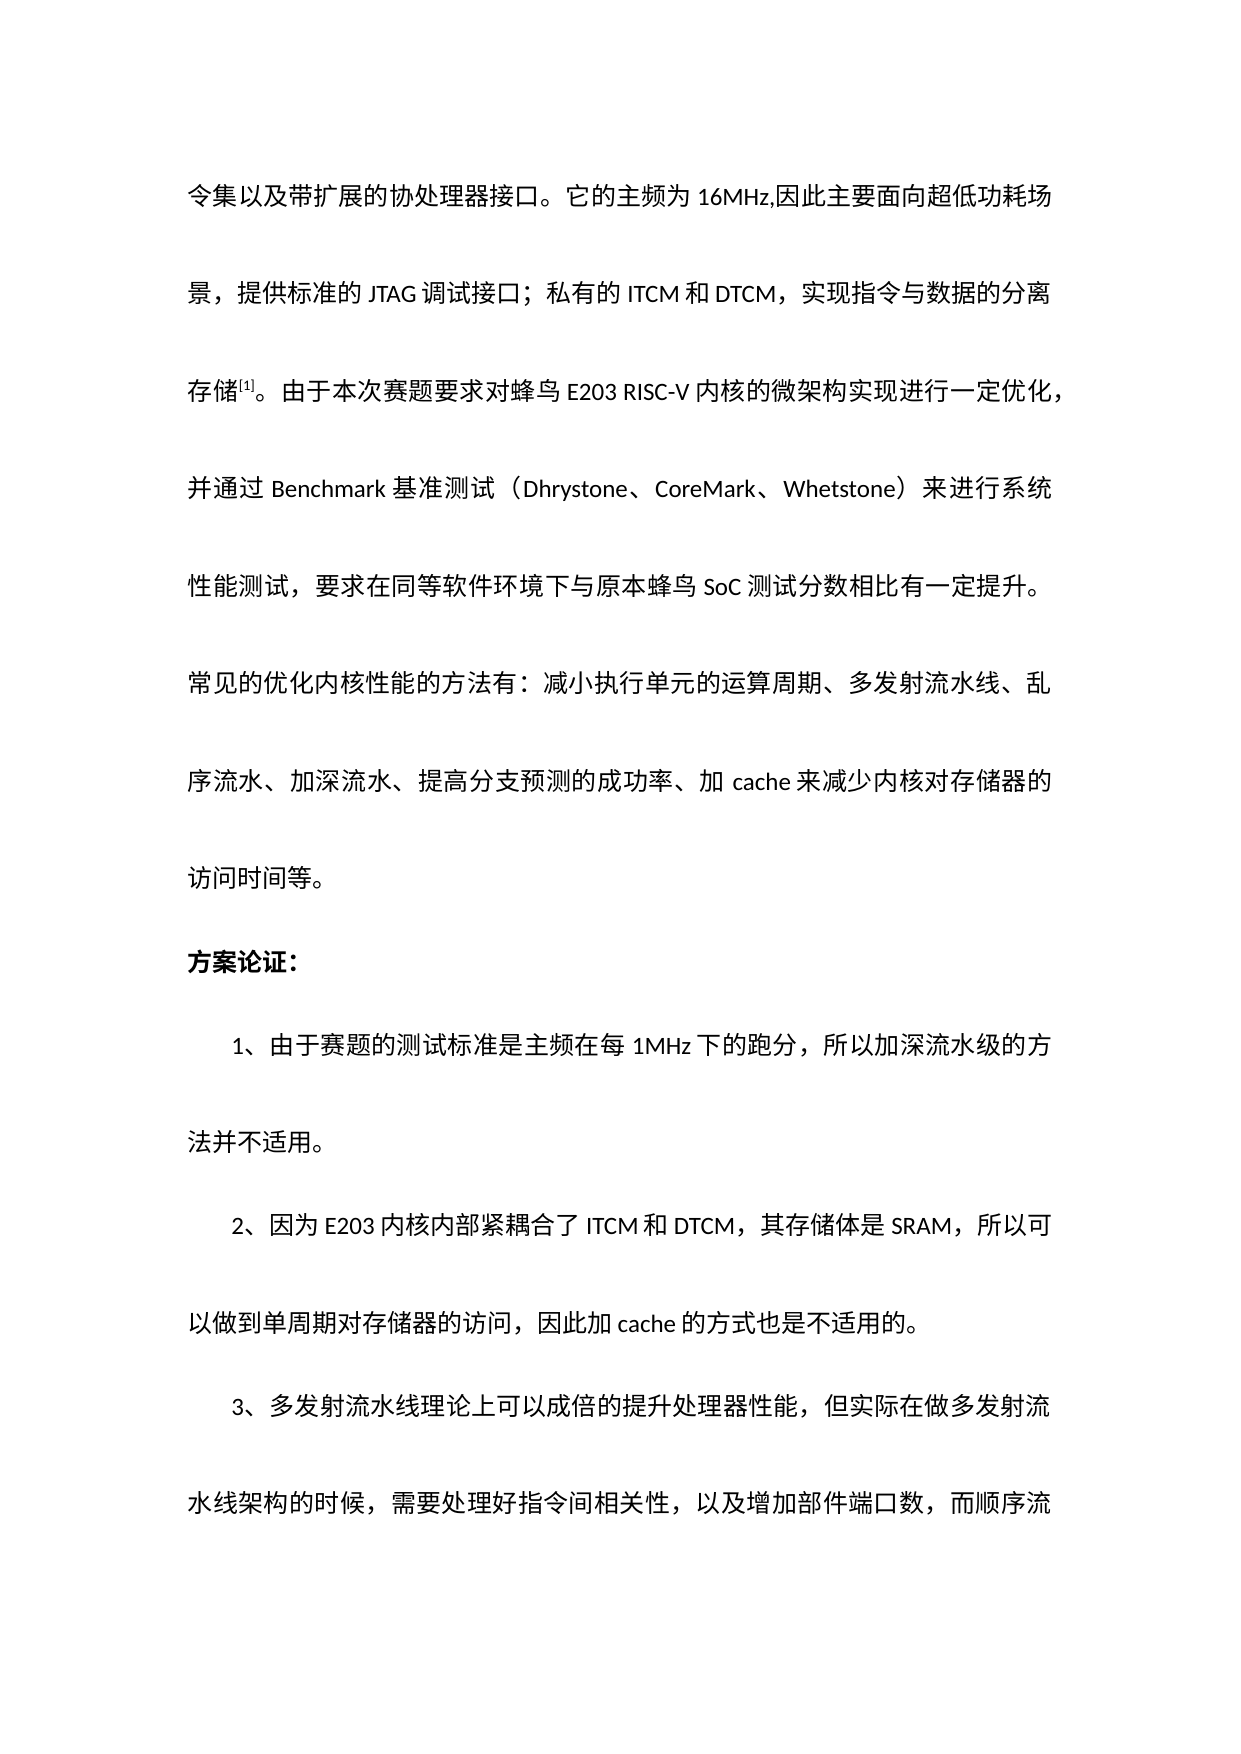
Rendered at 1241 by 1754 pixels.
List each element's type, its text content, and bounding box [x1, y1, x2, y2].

text 方案论证： [187, 928, 1053, 993]
text 2、因为E203内核内部紧耦合了ITCM和DTCM，其存储体是SRAM，所以可以做到单周期对存储器的访问，因此加cache的方式也是不适用的。 [187, 1191, 1053, 1354]
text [187, 162, 1053, 909]
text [187, 1372, 1053, 1534]
text 1、由于赛题的测试标准是主频在每1MHz下的跑分，所以加深流水级的方法并不适用。 [187, 1011, 1053, 1173]
